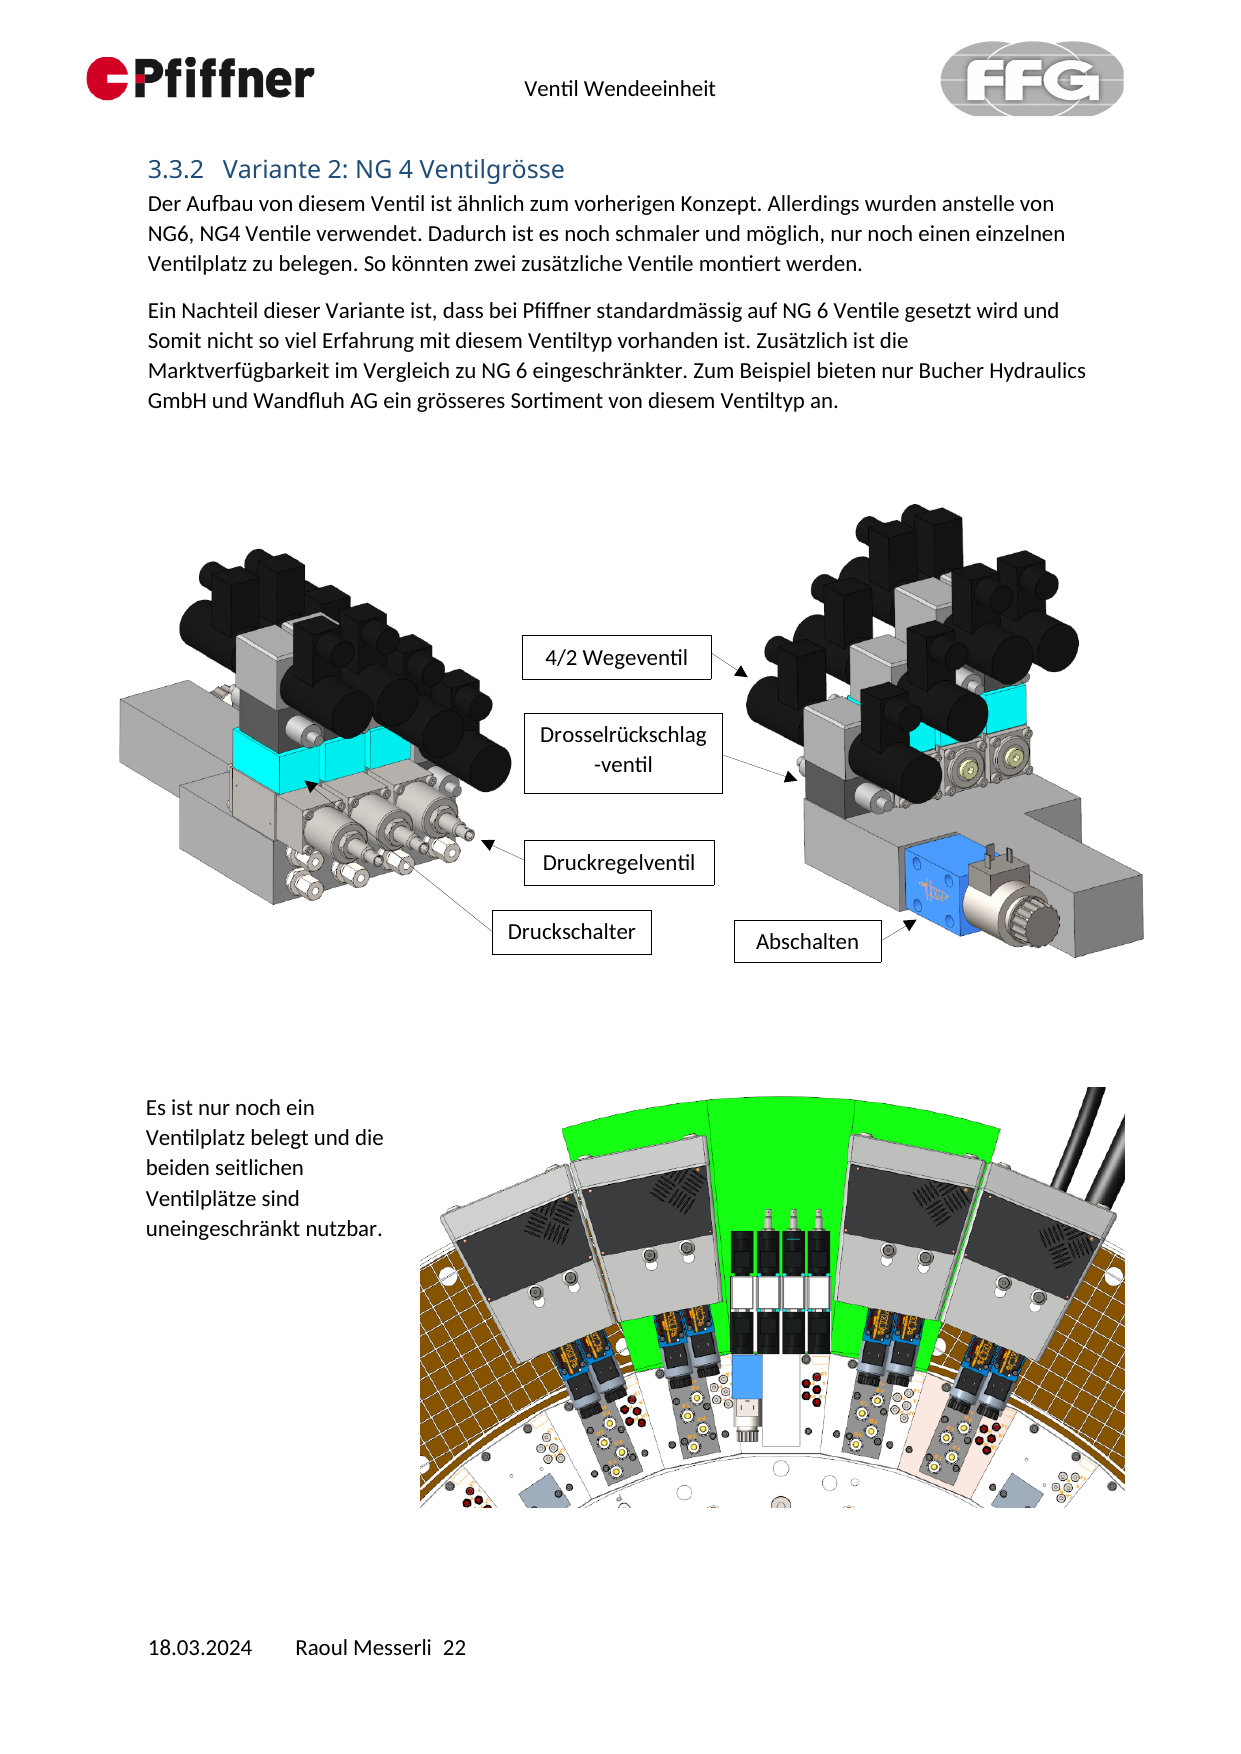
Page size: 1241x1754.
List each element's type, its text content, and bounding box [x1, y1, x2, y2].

picture [86, 57, 315, 101]
subtitle Variante 2: NG 4 Ventilgrösse [148, 152, 1092, 186]
picture [72, 534, 517, 913]
picture [741, 477, 1151, 965]
picture [939, 41, 1124, 116]
text Der Aufbau von diesem Ventil ist ähnlich zum vorherigen Konzept. Allerdings wurden anstelle von NG6, NG4 Ventile verwendet. Dadurch ist es noch schmaler und möglich, nur noch einen einzelnen Ventilplatz zu belegen. So könnten zwei zusätzliche Ventile montiert werden. [148, 189, 1092, 277]
text Ein Nachteil dieser Variante ist, dass bei Pfiffner standardmässig auf NG 6 Ventile gesetzt wird und Somit nicht so viel Erfahrung mit diesem Ventiltyp vorhanden ist. Zusätzlich ist die Marktverfügbarkeit im Vergleich zu NG 6 eingeschränkter. Zum Beispiel bieten nur Bucher Hydraulics GmbH und Wandfluh AG ein grösseres Sortiment von diesem Ventiltyp an. [148, 296, 1092, 414]
picture [418, 1087, 1125, 1507]
